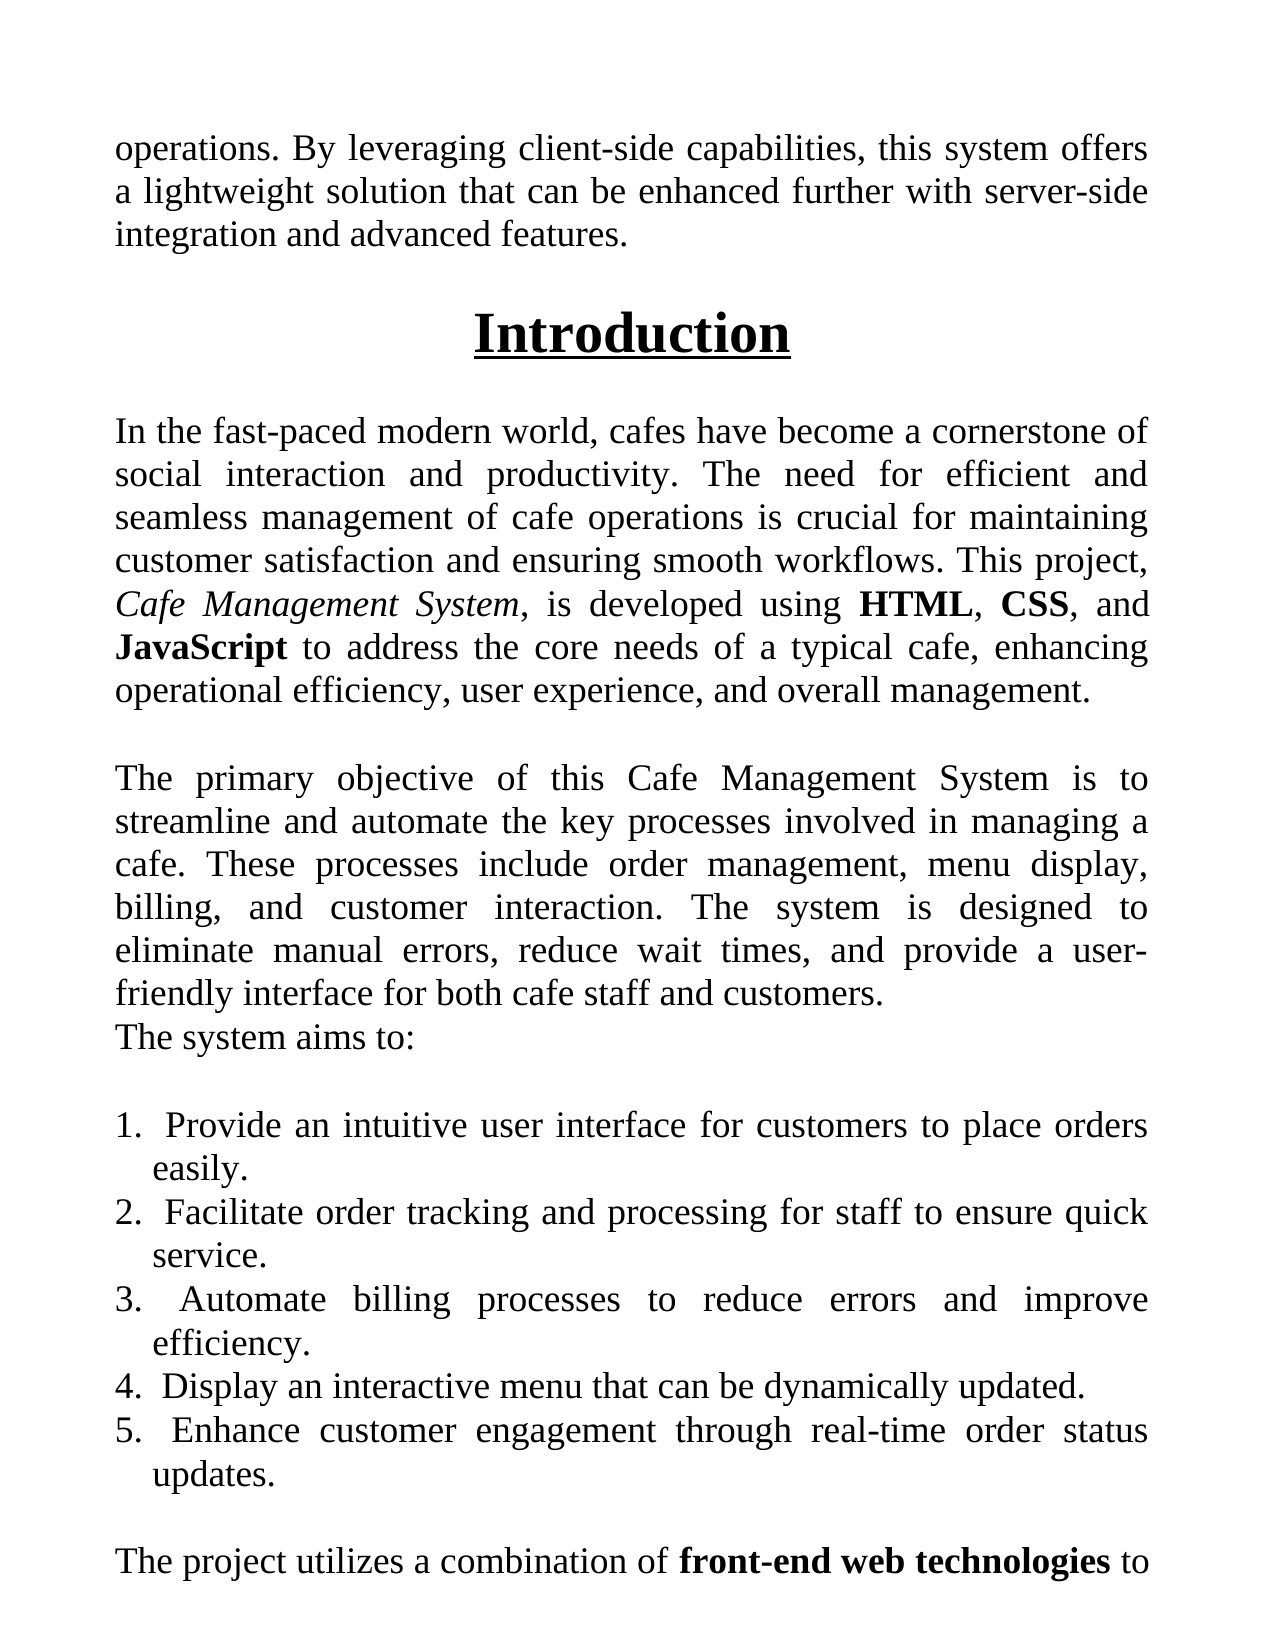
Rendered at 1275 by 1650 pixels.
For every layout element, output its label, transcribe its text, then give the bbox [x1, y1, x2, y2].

text The primary objective of this Cafe Management System is to streamline and automate the key processes involved in managing a cafe. These processes include order management, menu display, billing, and customer interaction. The system is designed to eliminate manual errors, reduce wait times, and provide a user-friendly interface for both cafe staff and customers. [114, 755, 1150, 1014]
list Enhance customer engagement through real-time order status updates. [114, 1408, 1150, 1494]
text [114, 125, 1150, 254]
list Provide an intuitive user interface for customers to place orders easily. [114, 1103, 1150, 1189]
text The system aims to: [114, 1015, 1150, 1058]
list Facilitate order tracking and processing for staff to ensure quick service. [114, 1190, 1150, 1276]
text In the fast-paced modern world, cafes have become a cornerstone of social interaction and productivity. The need for efficient and seamless management of cafe operations is crucial for maintaining customer satisfaction and ensuring smooth workflows. This project, Cafe Management System, is developed using HTML, CSS, and JavaScript to address the core needs of a typical cafe, enhancing operational efficiency, user experience, and overall management. [114, 408, 1150, 710]
list Display an interactive menu that can be dynamically updated. [114, 1364, 1150, 1407]
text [114, 1539, 1150, 1582]
list Automate billing processes to reduce errors and improve efficiency. [114, 1277, 1150, 1363]
text Introduction [114, 297, 1150, 364]
